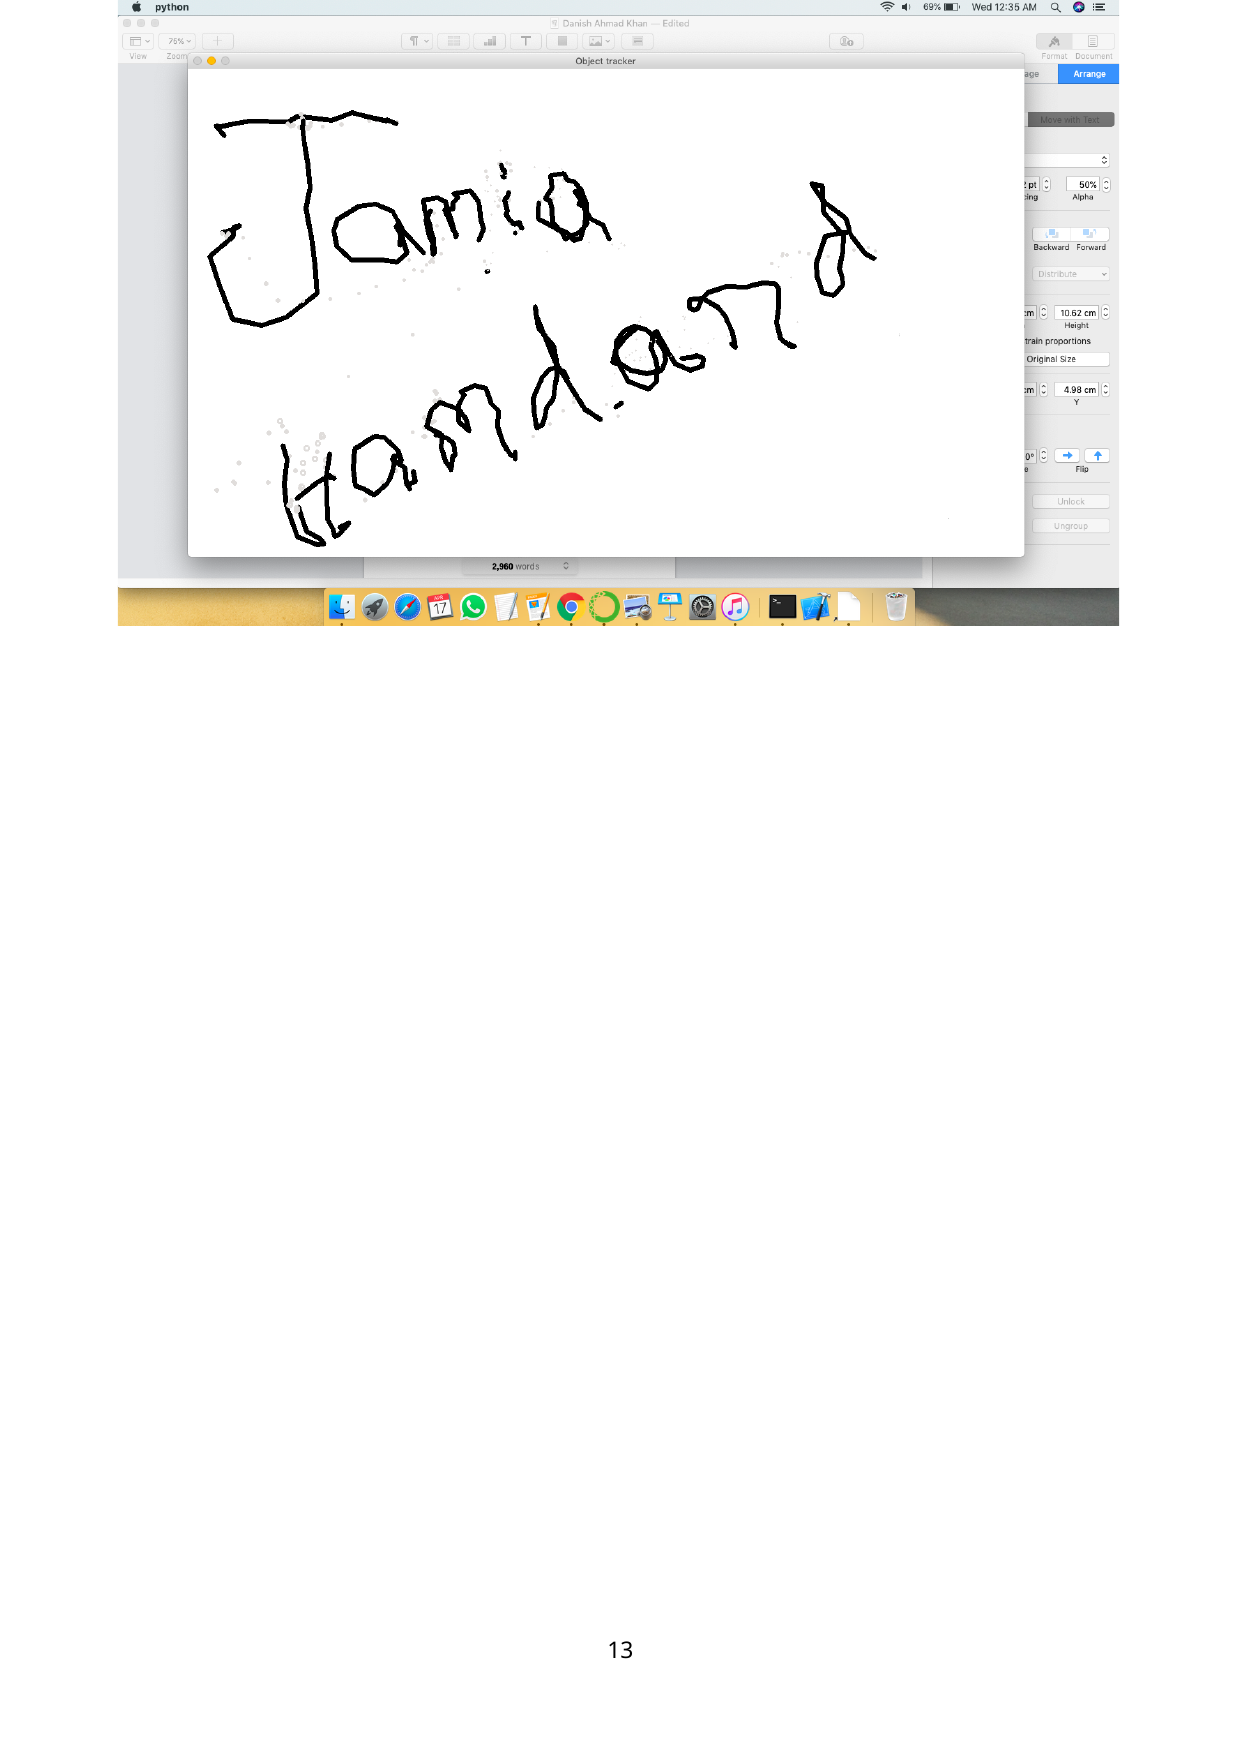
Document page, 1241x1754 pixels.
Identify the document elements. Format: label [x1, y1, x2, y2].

picture [119, 1, 1117, 625]
